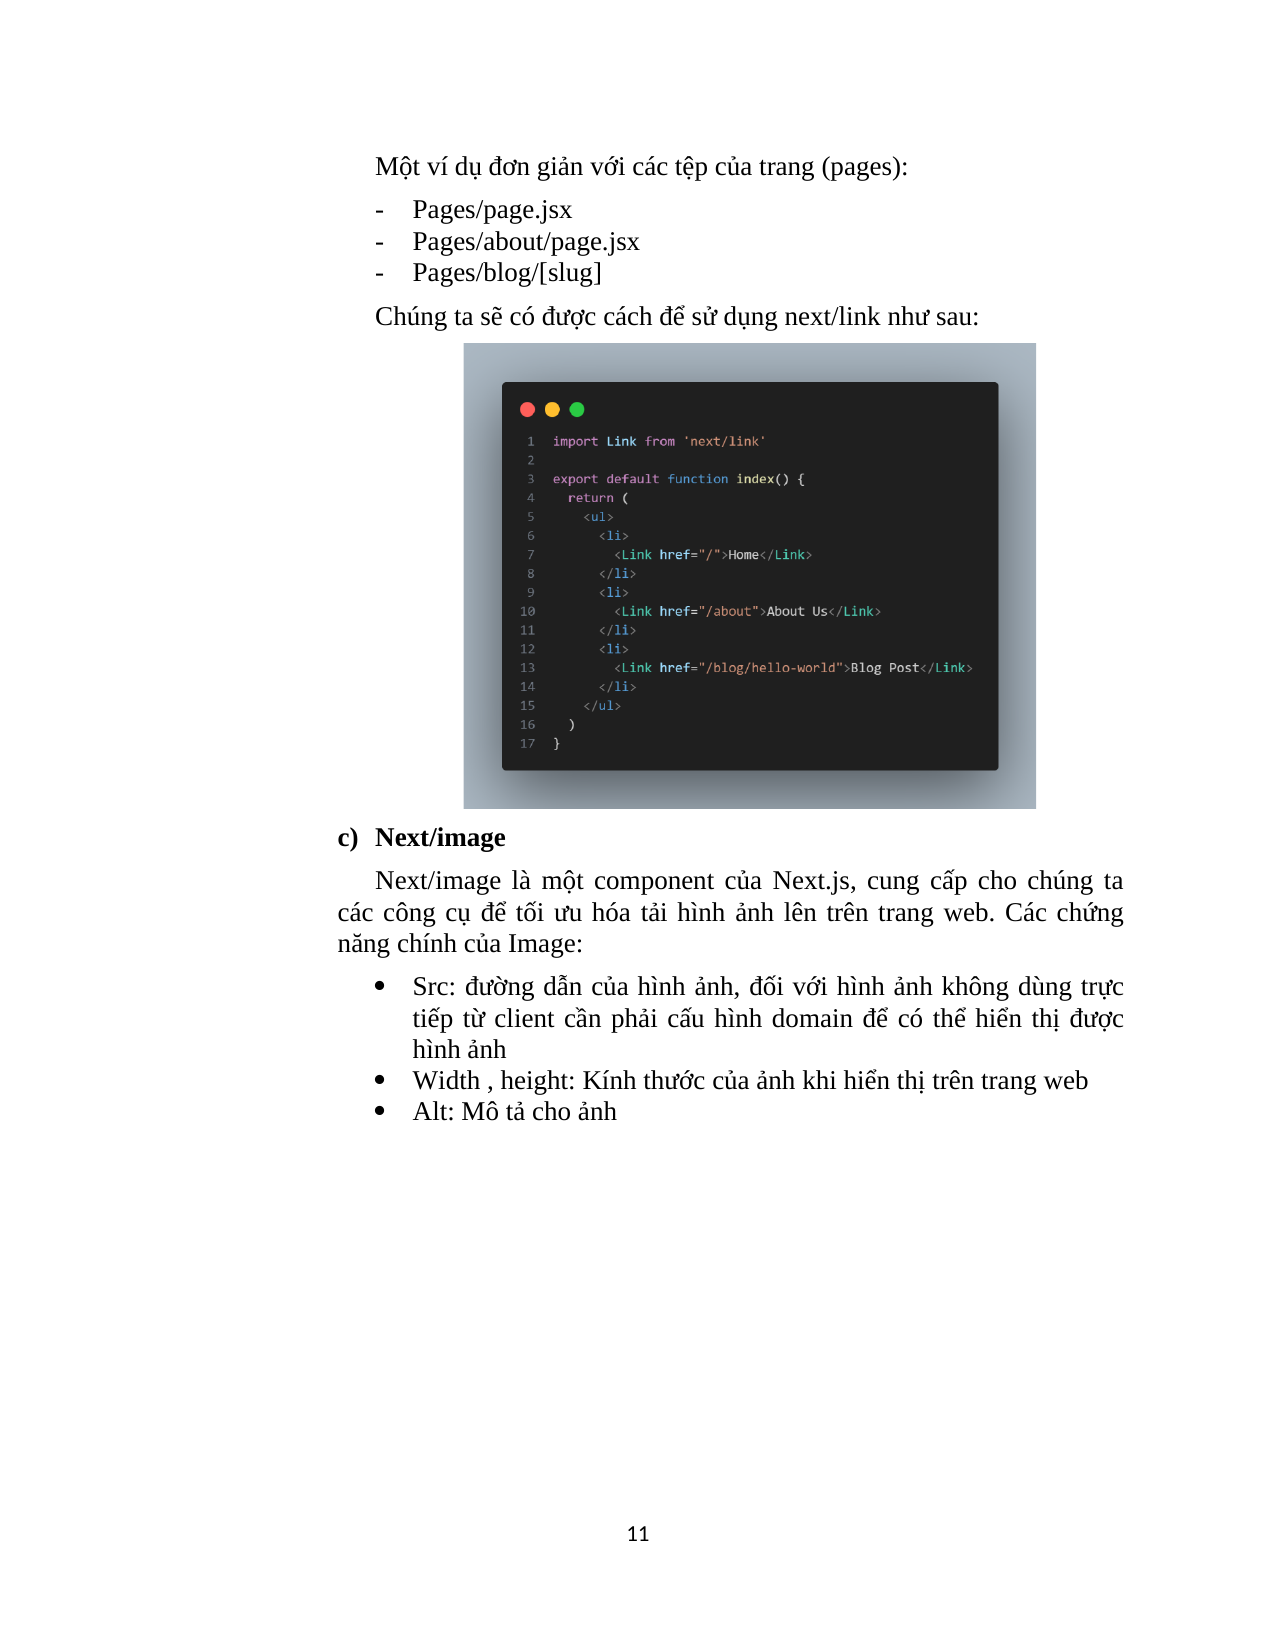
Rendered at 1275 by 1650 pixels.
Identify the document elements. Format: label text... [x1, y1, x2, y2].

list Pages/blog/[slug] [375, 256, 1125, 287]
list Width , height: Kính thước của ảnh khi hiển thị trên trang web [375, 1064, 1125, 1095]
list Src: đường dẫn của hình ảnh, đối với hình ảnh không dùng trực tiếp từ client cần phải cấu hình domain để có thể hiển thị được hình ảnh [375, 970, 1125, 1064]
list Next/image [337, 821, 1125, 852]
list Pages/about/page.jsx [375, 225, 1125, 256]
text Chúng ta sẽ có được cách để sử dụng next/link như sau: [375, 299, 1125, 331]
text Một ví dụ đơn giản với các tệp của trang (pages): [375, 150, 1125, 181]
list Pages/page.jsx [375, 194, 1125, 225]
picture [463, 343, 1037, 809]
list Alt: Mô tả cho ảnh [375, 1095, 1125, 1126]
text Next/image là một component của Next.js, cung cấp cho chúng ta các công cụ để tối ưu hóa tải hình ảnh lên trên trang web. Các chứng năng chính của Image: [337, 864, 1125, 958]
